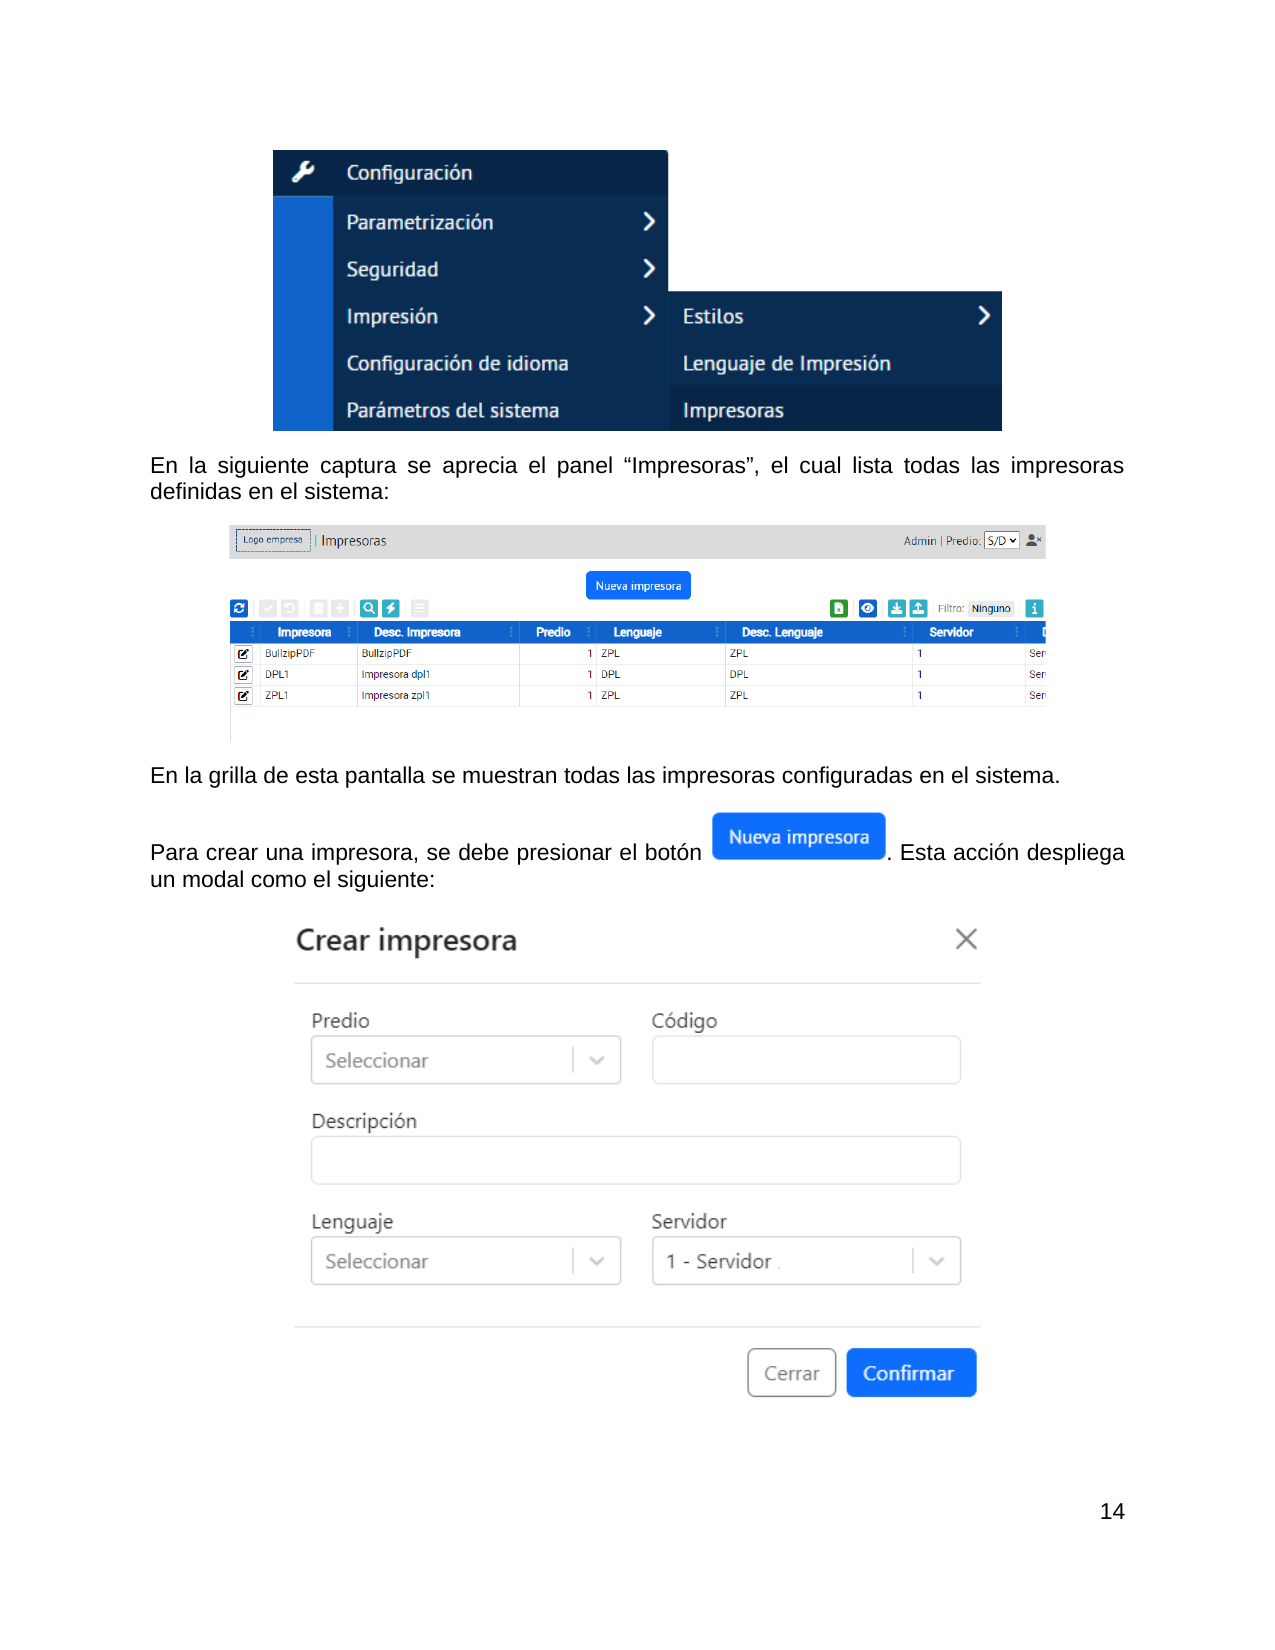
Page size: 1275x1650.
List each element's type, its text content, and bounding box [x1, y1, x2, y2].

picture [273, 150, 1002, 431]
picture [710, 809, 887, 861]
text Para crear una impresora, se debe presionar el botón . Esta acción despliega un modal como el siguiente: [150, 810, 1125, 892]
picture [229, 525, 1046, 742]
text En la grilla de esta pantalla se muestran todas las impresoras configuradas en el sistema. [150, 762, 1125, 789]
text En la siguiente captura se aprecia el panel “Impresoras”, el cual lista todas las impresoras definidas en el sistema: [150, 452, 1125, 504]
picture [293, 912, 982, 1401]
